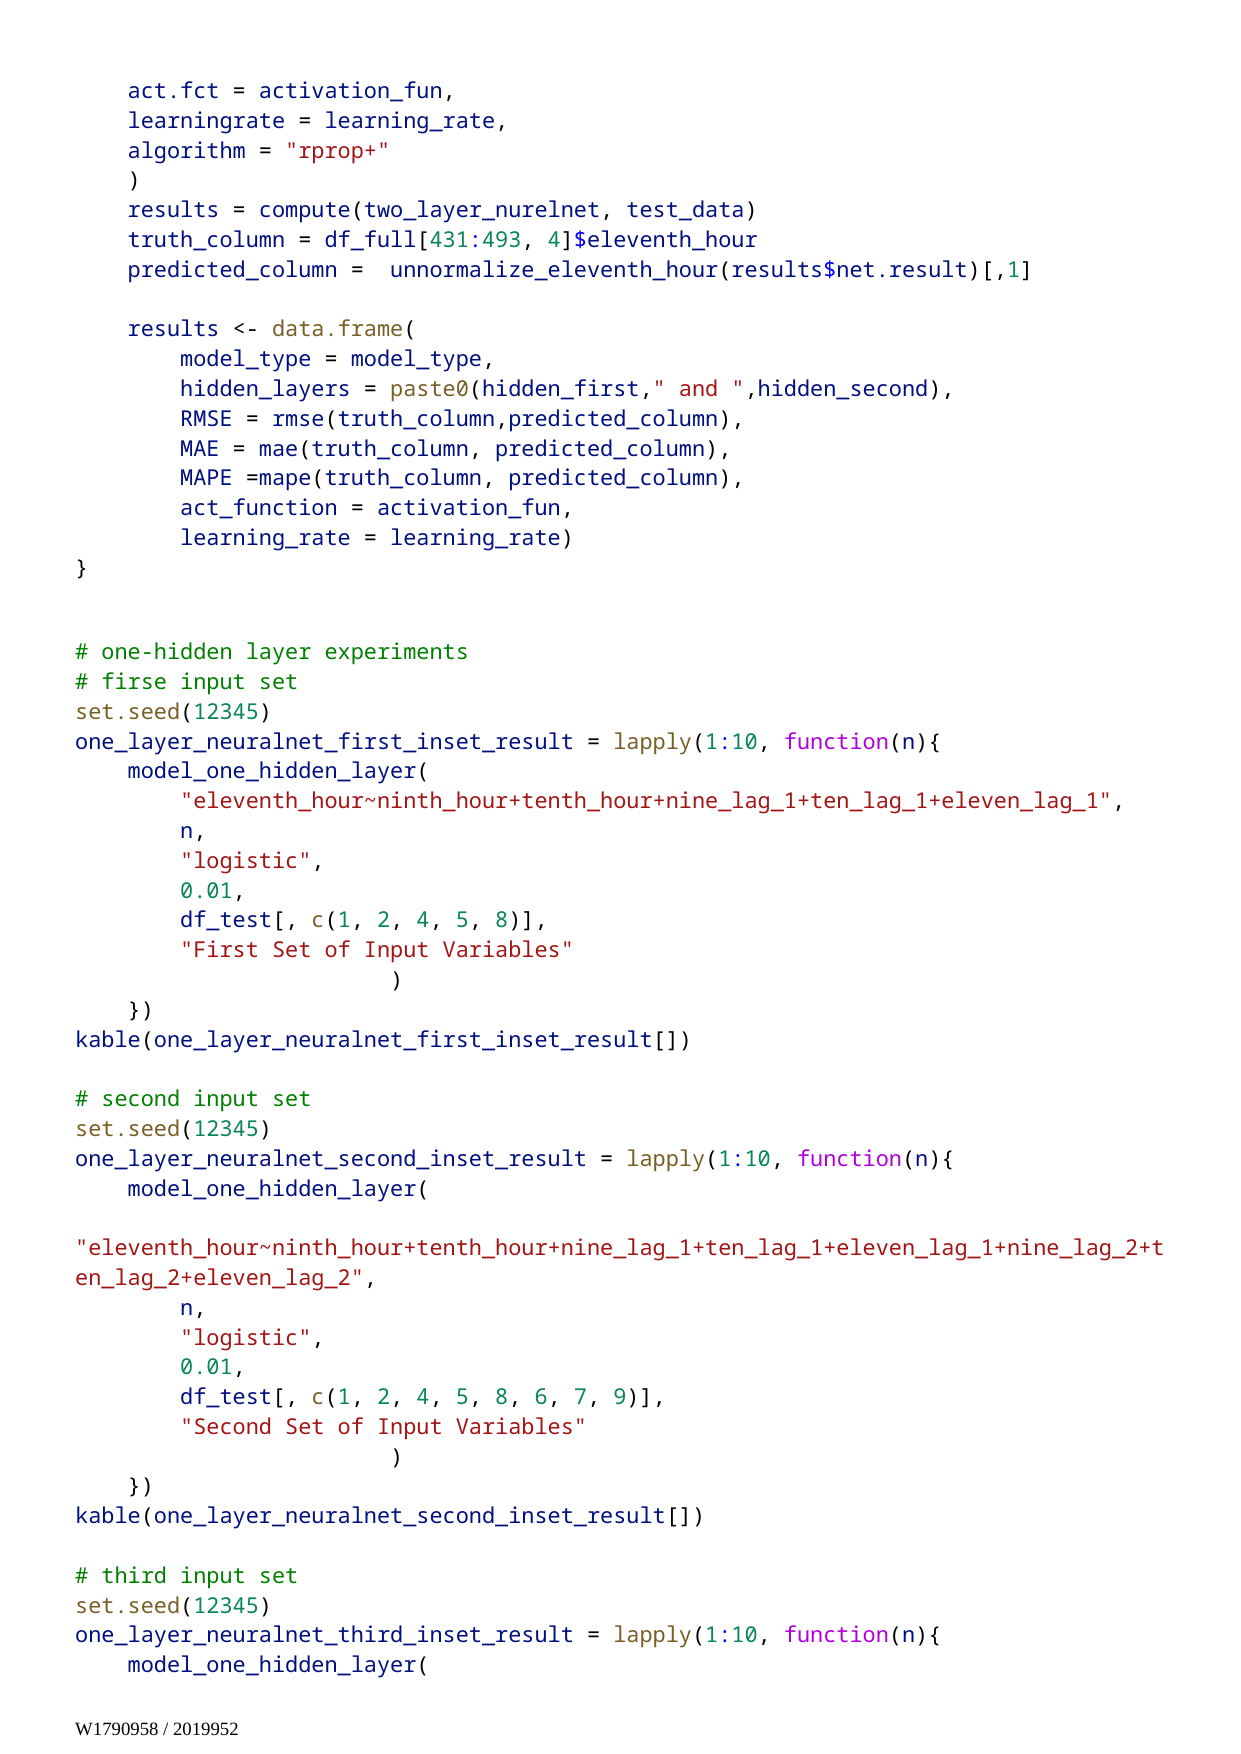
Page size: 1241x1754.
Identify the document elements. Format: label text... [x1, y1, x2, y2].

text 0.01, [75, 874, 1165, 904]
text ) [75, 964, 1165, 994]
text MAE = mae(truth_column, predicted_column), [75, 432, 1165, 462]
text # firse input set [75, 666, 1165, 696]
text set.seed(12345) [75, 696, 1165, 726]
text ) [75, 1441, 1165, 1470]
text } [75, 552, 1165, 581]
text learning_rate = learning_rate) [75, 522, 1165, 552]
text learningrate = learning_rate, [75, 105, 1165, 134]
text df_test[, c(1, 2, 4, 5, 8)], [75, 904, 1165, 934]
text model_type = model_type, [75, 343, 1165, 373]
text truth_column = df_full[431:493, 4]$eleventh_hour [75, 224, 1165, 254]
text results = compute(two_layer_nurelnet, test_data) [75, 194, 1165, 224]
text MAPE =mape(truth_column, predicted_column), [75, 462, 1165, 492]
text n, [75, 815, 1165, 845]
text "First Set of Input Variables" [75, 934, 1165, 964]
text algorithm = "rprop+" [75, 134, 1165, 164]
text # second input set [75, 1083, 1165, 1113]
text one_layer_neuralnet_third_inset_result = lapply(1:10, function(n){ [75, 1619, 1165, 1649]
text results <- data.frame( [75, 313, 1165, 343]
text model_one_hidden_layer( [75, 1649, 1165, 1679]
text }) [75, 1470, 1165, 1500]
text set.seed(12345) [75, 1589, 1165, 1619]
text one_layer_neuralnet_second_inset_result = lapply(1:10, function(n){ [75, 1143, 1165, 1172]
text kable(one_layer_neuralnet_first_inset_result[]) [75, 1023, 1165, 1053]
text set.seed(12345) [75, 1113, 1165, 1143]
text act_function = activation_fun, [75, 492, 1165, 522]
text "eleventh_hour~ninth_hour+tenth_hour+nine_lag_1+ten_lag_1+eleven_lag_1", [75, 785, 1165, 815]
text }) [75, 994, 1165, 1023]
text hidden_layers = paste0(hidden_first," and ",hidden_second), [75, 373, 1165, 403]
text "eleventh_hour~ninth_hour+tenth_hour+nine_lag_1+ten_lag_1+eleven_lag_1+nine_lag_2+ten_lag_2+eleven_lag_2", [75, 1202, 1165, 1292]
text model_one_hidden_layer( [75, 755, 1165, 785]
text n, [75, 1292, 1165, 1321]
text ) [75, 164, 1165, 194]
text df_test[, c(1, 2, 4, 5, 8, 6, 7, 9)], [75, 1381, 1165, 1411]
text "Second Set of Input Variables" [75, 1411, 1165, 1441]
text one_layer_neuralnet_first_inset_result = lapply(1:10, function(n){ [75, 726, 1165, 755]
text model_one_hidden_layer( [75, 1172, 1165, 1202]
text 0.01, [75, 1351, 1165, 1381]
text # third input set [75, 1560, 1165, 1589]
text "logistic", [75, 845, 1165, 874]
text act.fct = activation_fun, [75, 75, 1165, 105]
text "logistic", [75, 1321, 1165, 1351]
text # one-hidden layer experiments [75, 636, 1165, 666]
text predicted_column = unnormalize_eleventh_hour(results$net.result)[,1] [75, 254, 1165, 283]
text RMSE = rmse(truth_column,predicted_column), [75, 403, 1165, 432]
text kable(one_layer_neuralnet_second_inset_result[]) [75, 1500, 1165, 1530]
